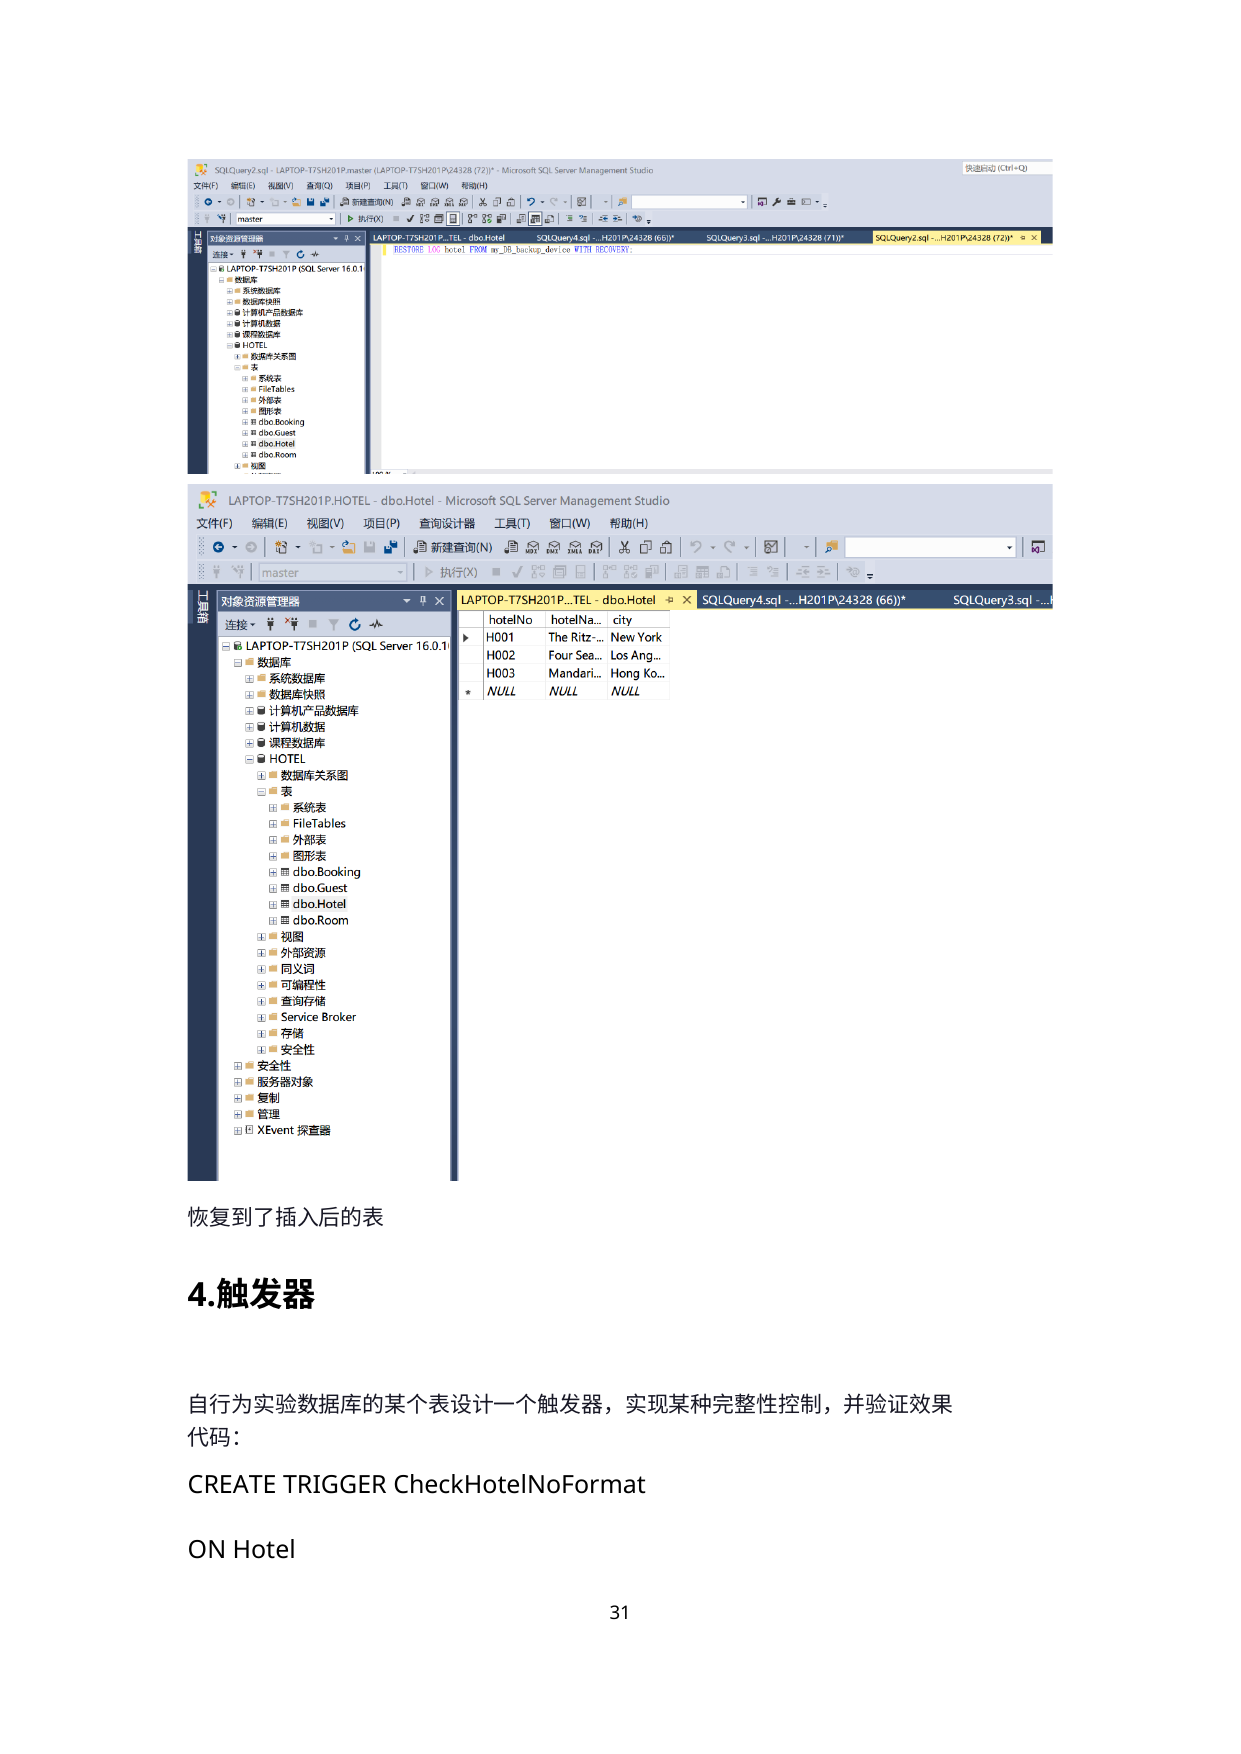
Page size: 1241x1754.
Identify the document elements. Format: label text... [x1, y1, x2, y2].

text ON Hotel [187, 1517, 1053, 1582]
picture [187, 484, 1053, 1181]
text 代码： [187, 1419, 1053, 1452]
subtitle 4.触发器 [187, 1259, 1053, 1324]
text CREATE TRIGGER CheckHotelNoFormat [187, 1452, 1053, 1517]
picture [187, 159, 1053, 474]
text 恢复到了插入后的表 [187, 1200, 1053, 1232]
text 自行为实验数据库的某个表设计一个触发器，实现某种完整性控制，并验证效果 [187, 1387, 1053, 1419]
